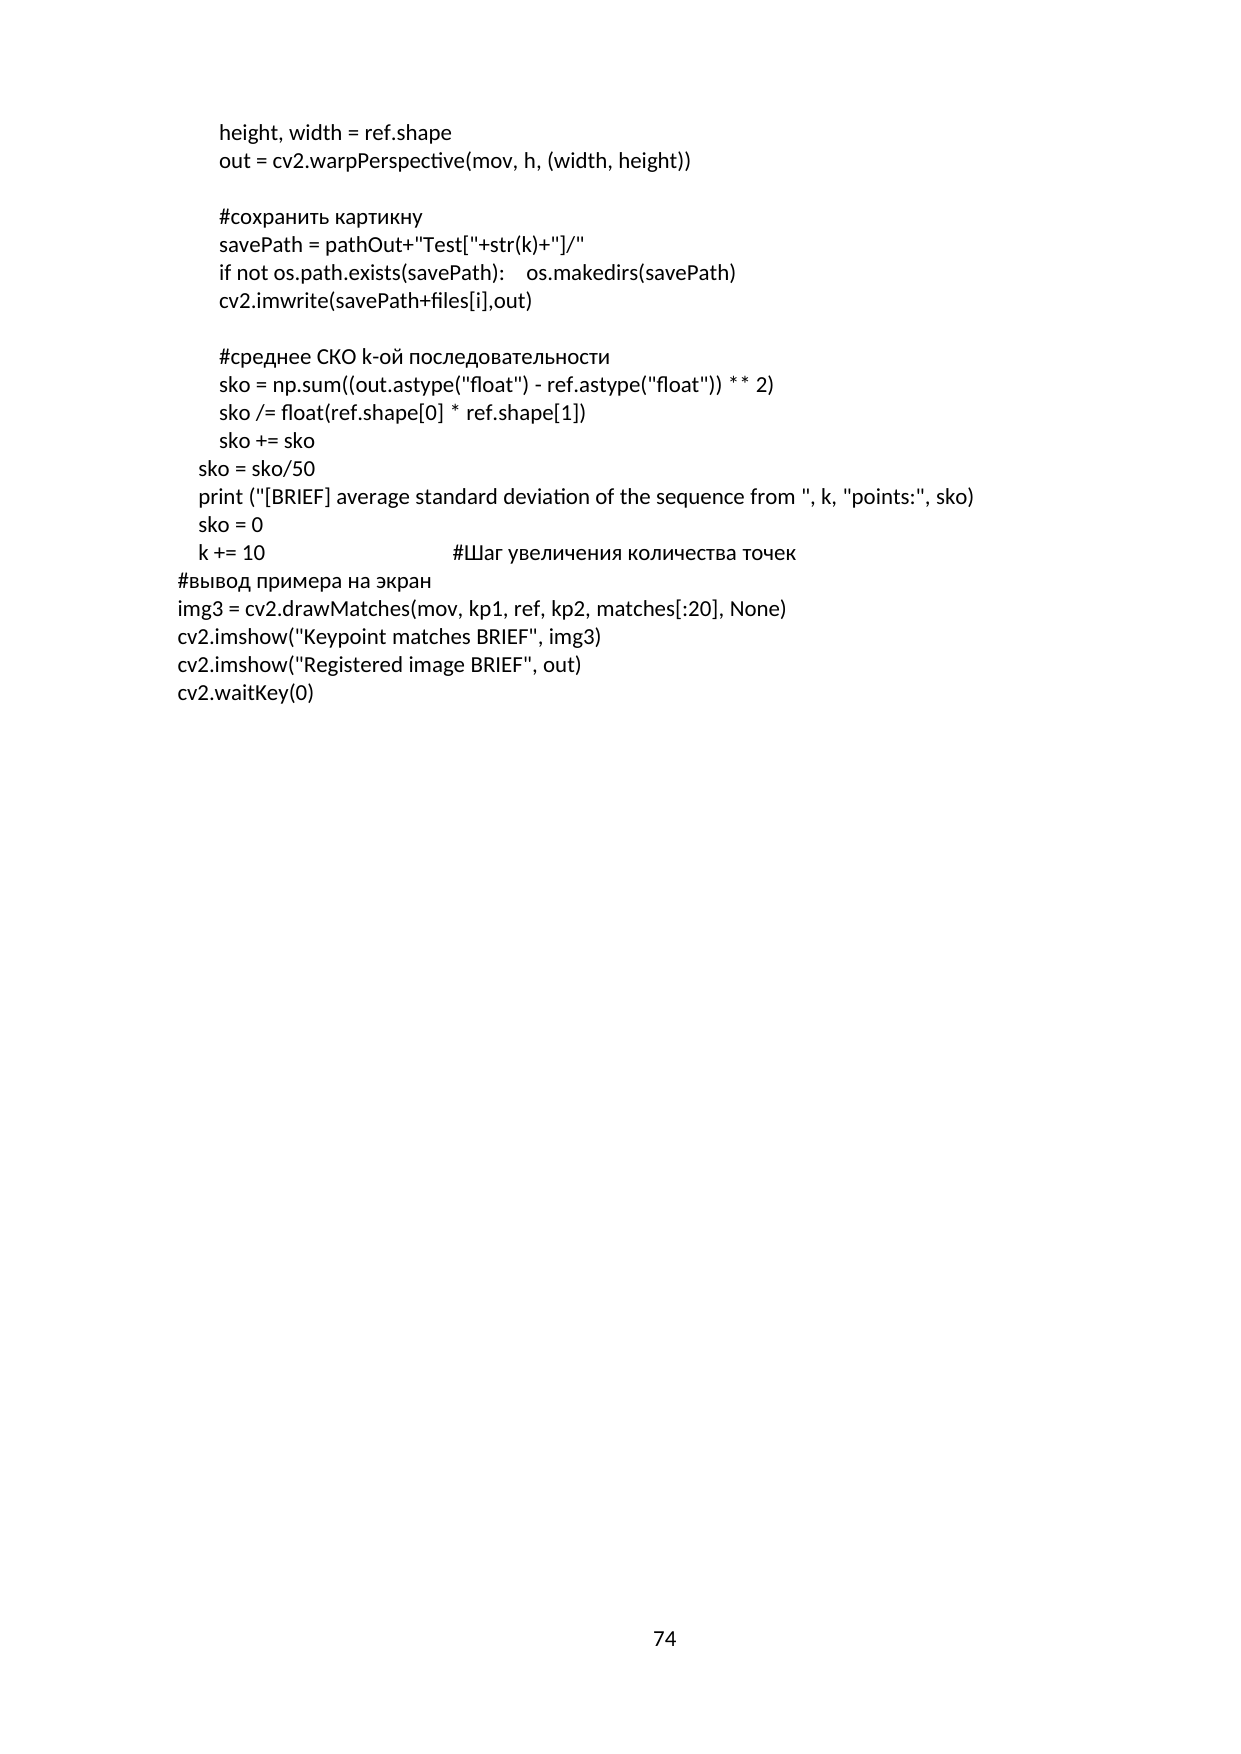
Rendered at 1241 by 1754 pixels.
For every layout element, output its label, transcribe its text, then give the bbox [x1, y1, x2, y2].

text cv2.waitKey(0) [177, 678, 1152, 707]
text sko /= float(ref.shape[0] * ref.shape[1]) [177, 398, 1152, 426]
text if not os.path.exists(savePath): os.makedirs(savePath) [177, 258, 1152, 286]
text out = cv2.warpPerspective(mov, h, (width, height)) [177, 146, 1152, 174]
text sko = sko/50 [177, 454, 1152, 482]
text img3 = cv2.drawMatches(mov, kp1, ref, kp2, matches[:20], None) [177, 594, 1152, 622]
text savePath = pathOut+"Test["+str(k)+"]/" [177, 230, 1152, 258]
text sko = 0 [177, 510, 1152, 538]
text #сохранить картикну [177, 202, 1152, 230]
text print ("[BRIEF] average standard deviation of the sequence from ", k, "points:", sko) [177, 482, 1152, 510]
text sko = np.sum((out.astype("float") - ref.astype("float")) ** 2) [177, 370, 1152, 398]
text #среднее СКО k-ой последовательности [177, 342, 1152, 370]
text cv2.imwrite(savePath+files[i],out) [177, 286, 1152, 314]
text k += 10 #Шаг увеличения количества точек [177, 538, 1152, 566]
text sko += sko [177, 426, 1152, 454]
text cv2.imshow("Keypoint matches BRIEF", img3) [177, 622, 1152, 651]
text #вывод примера на экран [177, 566, 1152, 594]
text cv2.imshow("Registered image BRIEF", out) [177, 651, 1152, 678]
text height, width = ref.shape [177, 118, 1152, 146]
